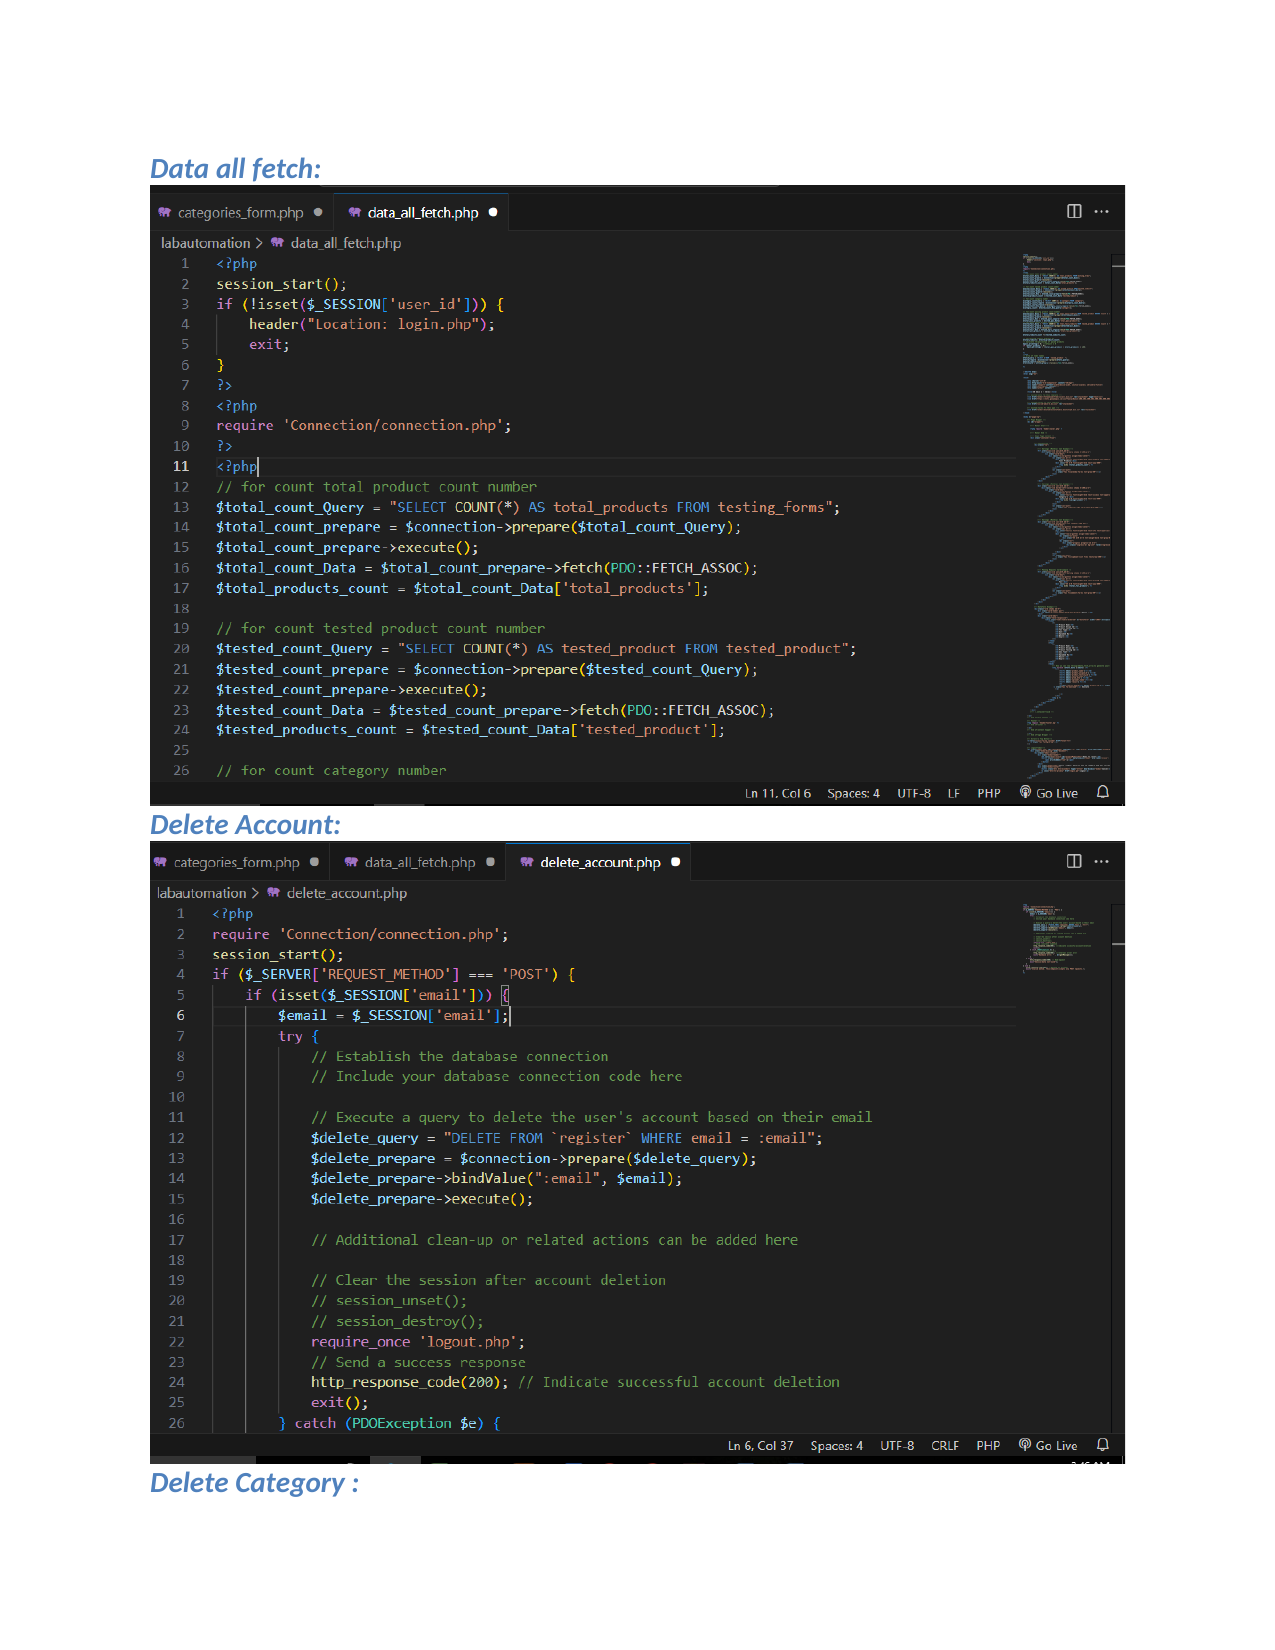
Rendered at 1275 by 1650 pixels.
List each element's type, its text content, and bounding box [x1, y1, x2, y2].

picture [150, 185, 1125, 806]
text Delete Category : [150, 1464, 1125, 1499]
picture [150, 841, 1125, 1464]
text Data all fetch: [150, 150, 1125, 185]
text Delete Account: [150, 806, 1125, 841]
